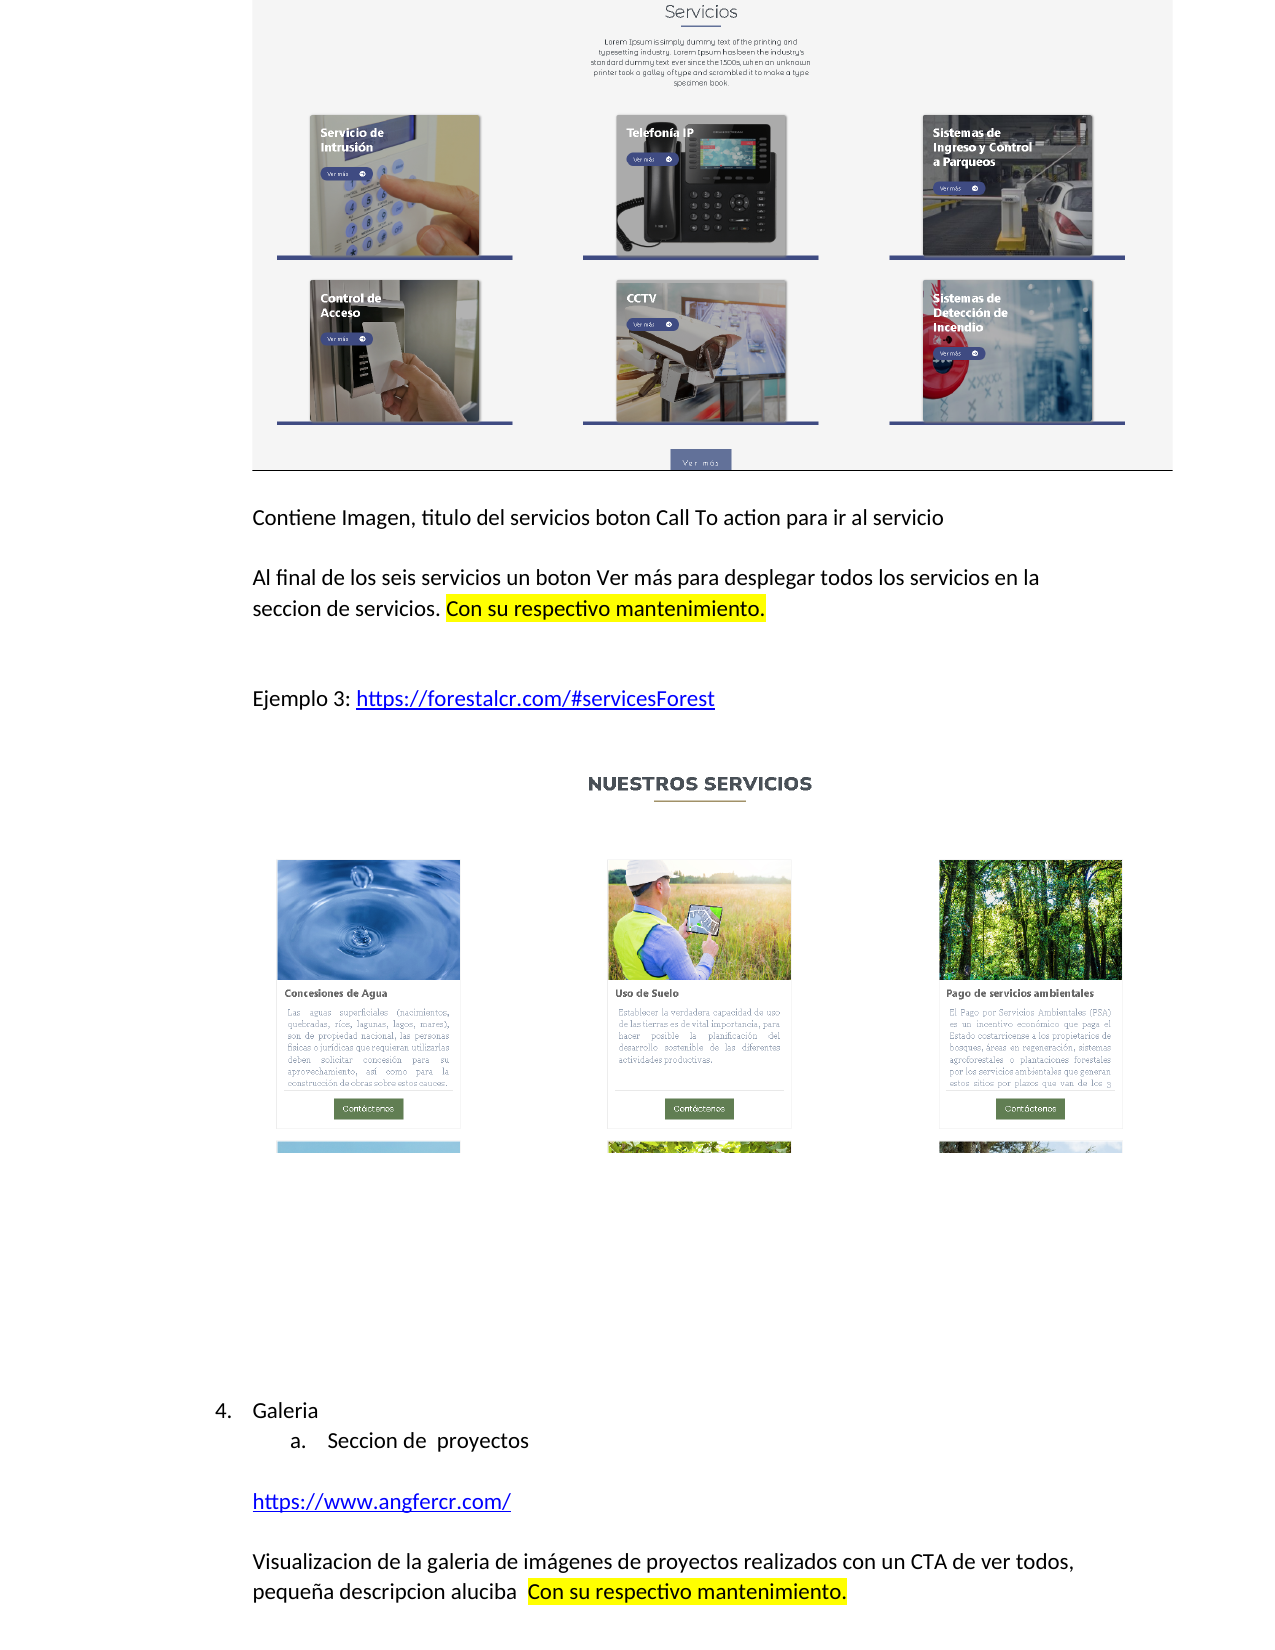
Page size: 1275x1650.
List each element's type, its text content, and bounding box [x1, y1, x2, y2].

list Ejemplo 3: https://forestalcr.com/#servicesForest [252, 684, 1098, 712]
list Seccion de proyectos [290, 1426, 1098, 1454]
list Galeria [215, 1396, 1098, 1424]
list Al final de los seis servicios un boton Ver más para desplegar todos los servicios en la seccion de servicios. Con su respectivo mantenimiento. [252, 563, 1098, 622]
picture [252, 744, 1173, 1153]
list https://www.angfercr.com/ [252, 1487, 1098, 1515]
list Visualizacion de la galeria de imágenes de proyectos realizados con un CTA de ver todos, pequeña descripcion aluciba Con su respectivo mantenimiento. [252, 1547, 1098, 1605]
picture [252, 0, 1173, 471]
list Contiene Imagen, titulo del servicios boton Call To action para ir al servicio [252, 503, 1098, 531]
